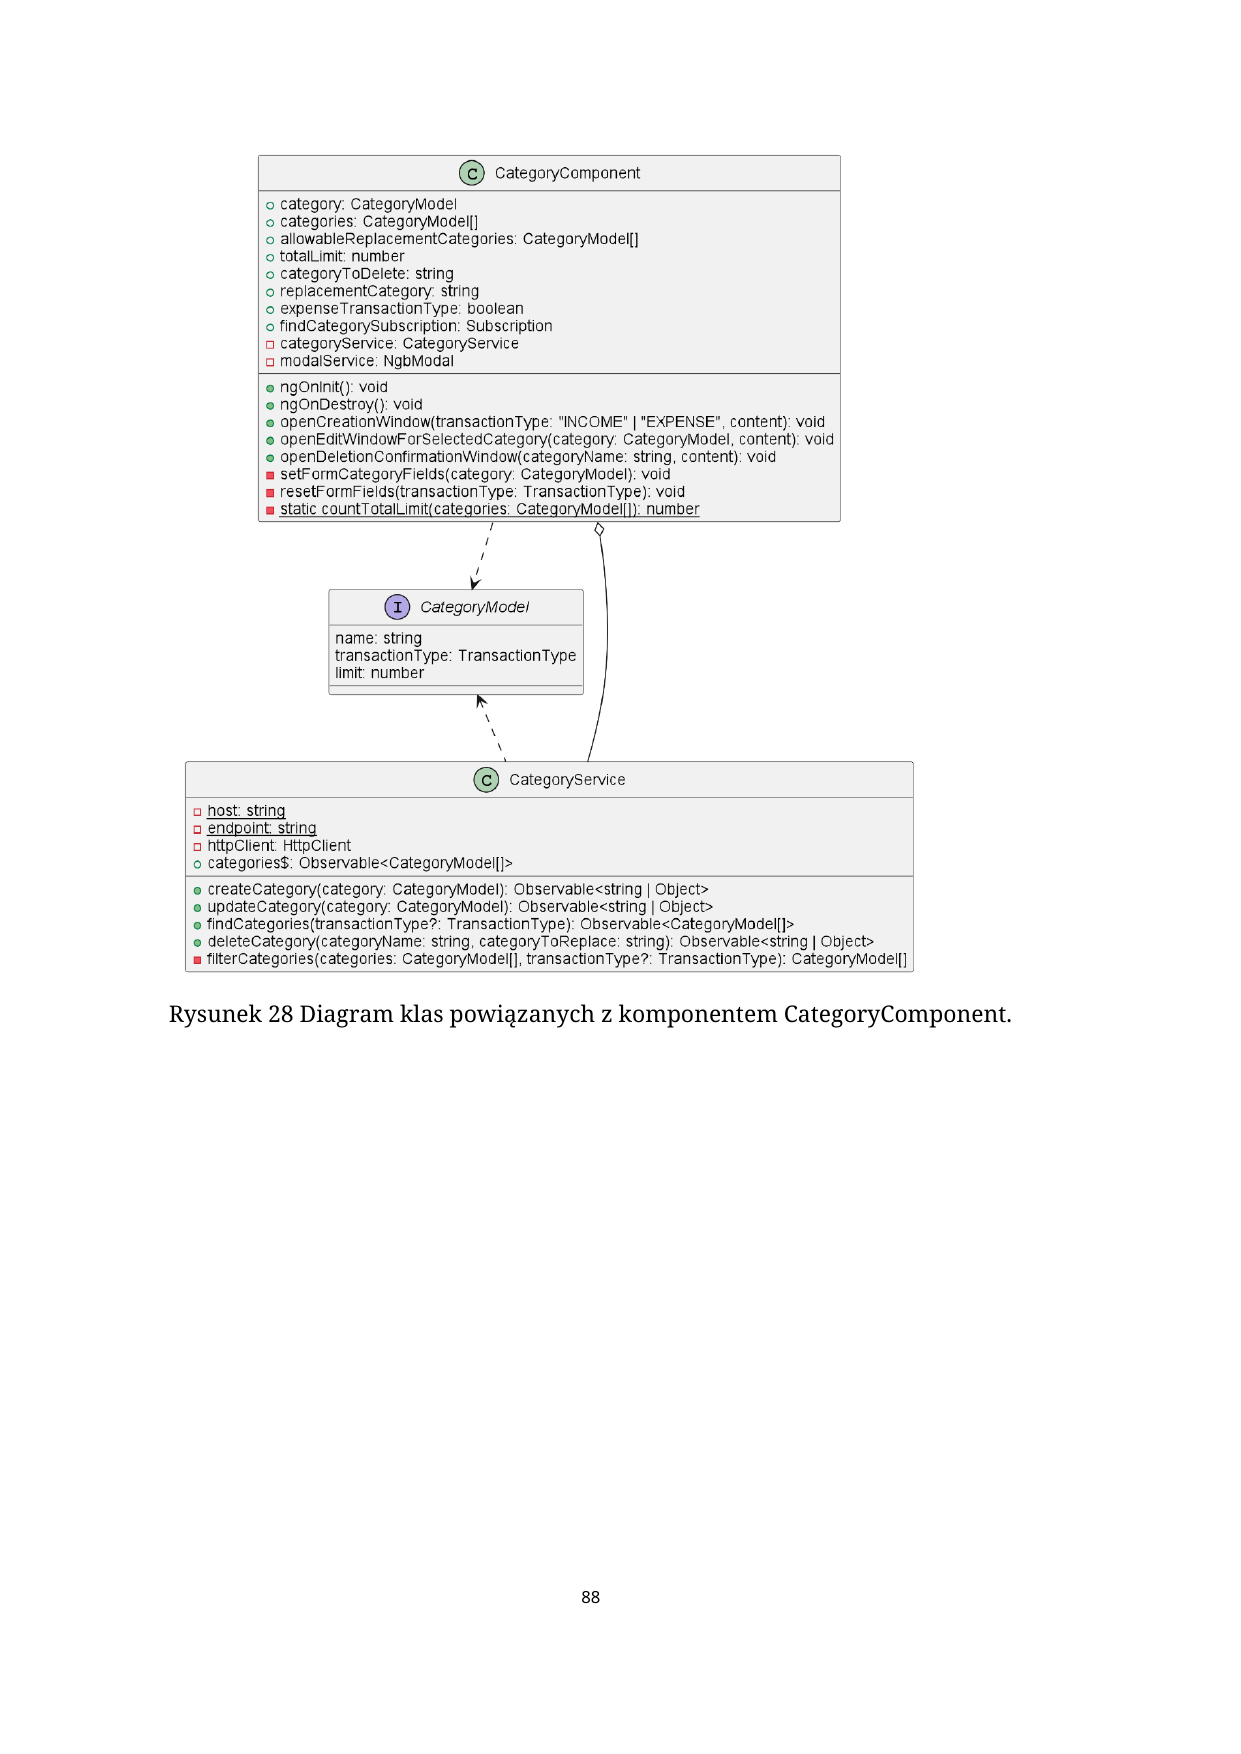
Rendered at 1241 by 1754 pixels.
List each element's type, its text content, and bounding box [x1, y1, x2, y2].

picture [177, 147, 920, 978]
text Rysunek 28 Diagram klas powiązanych z komponentem CategoryComponent. [148, 990, 1033, 1029]
